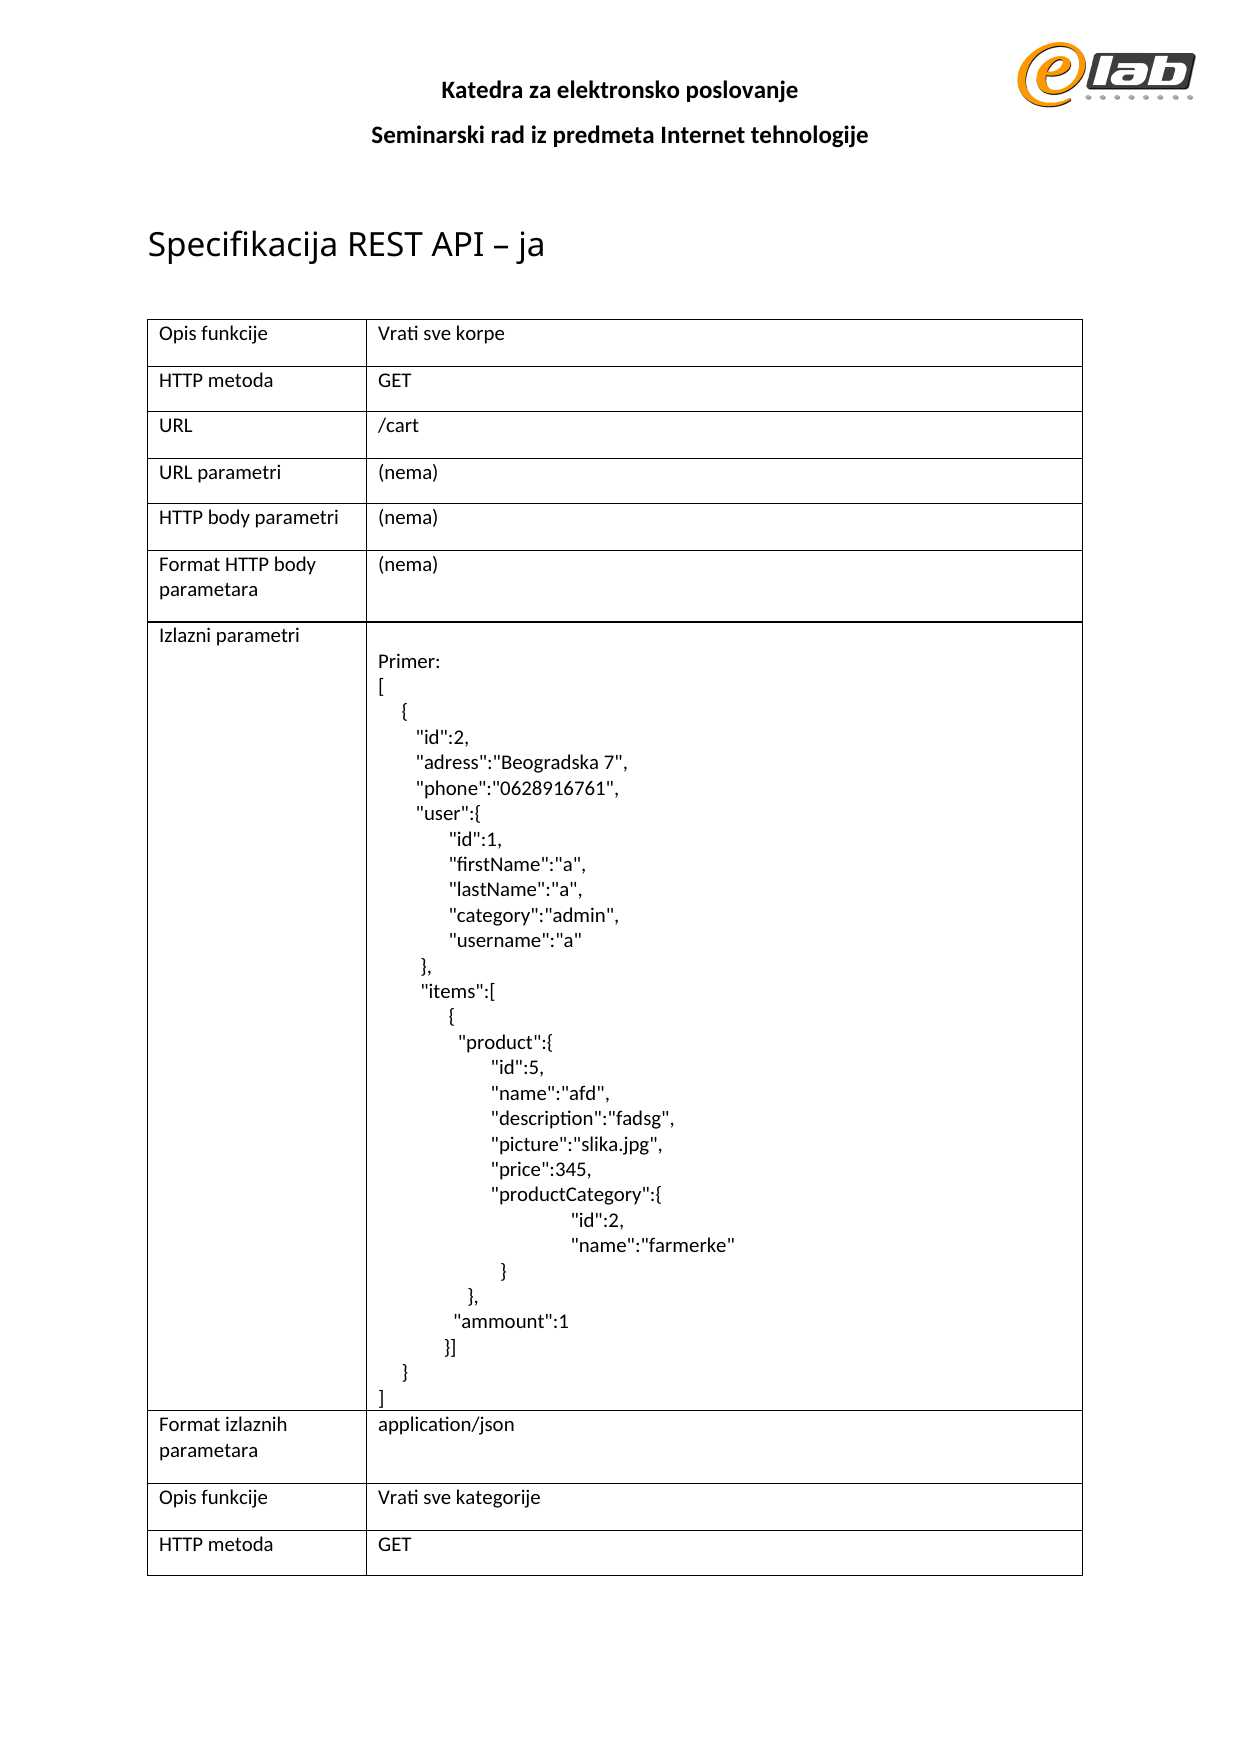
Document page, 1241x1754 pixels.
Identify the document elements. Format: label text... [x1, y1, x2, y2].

subtitle Specifikacija REST API – ja [148, 221, 1093, 266]
table_cell /cart [367, 412, 1082, 458]
table_cell GET [367, 367, 1082, 411]
table_cell (nema) [367, 504, 1082, 550]
table_cell Vrati sve kategorije [367, 1484, 1082, 1530]
table_cell (nema) [367, 459, 1082, 503]
table_cell GET [367, 1531, 1082, 1575]
table_cell URL [148, 412, 366, 458]
table_cell HTTP metoda [148, 367, 366, 411]
table_cell application/json [367, 1411, 1082, 1483]
table_cell Izlazni parametri [148, 623, 366, 1410]
table_cell (nema) [367, 551, 1082, 621]
table_cell Primer: [ { "id":2, "adress":"Beogradska 7", "phone":"0628916761", "user":{ "id":1, "firstName":"a", "lastName":"a", "category":"admin", "username":"a" }, "items":[ { "product":{ "id":5, "name":"afd", "description":"fadsg", "picture":"slika.jpg", "price":345, "productCategory":{ "id":2, "name":"farmerke" } }, "ammount":1 }] } ] [367, 623, 1082, 1410]
table_cell Format izlaznih parametara [148, 1411, 366, 1483]
table_cell Opis funkcije [148, 1484, 366, 1530]
table_cell URL parametri [148, 459, 366, 503]
table_header Vrati sve korpe [367, 320, 1082, 366]
table_header Opis funkcije [148, 320, 366, 366]
picture [1017, 42, 1197, 108]
table_cell HTTP metoda [148, 1531, 366, 1575]
table_cell HTTP body parametri [148, 504, 366, 550]
table_cell Format HTTP body parametara [148, 551, 366, 621]
